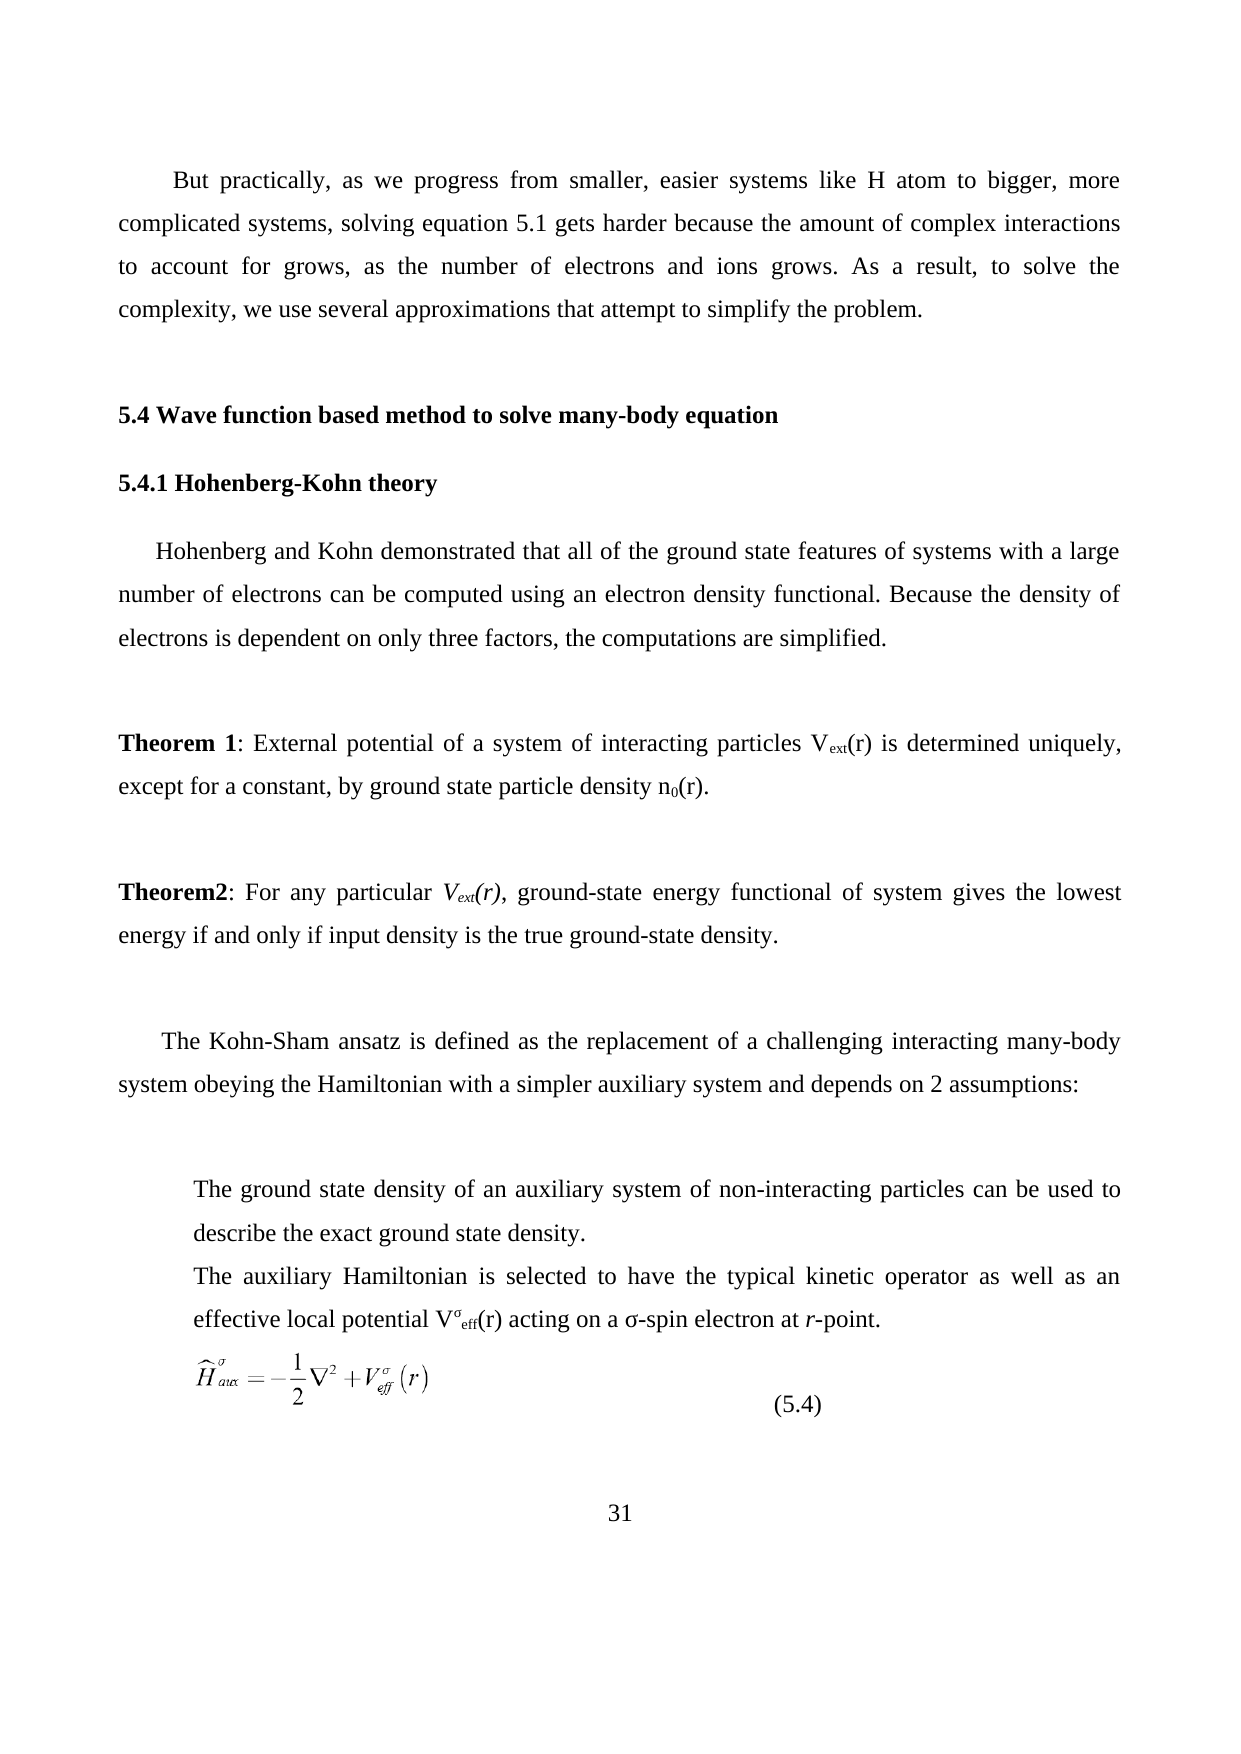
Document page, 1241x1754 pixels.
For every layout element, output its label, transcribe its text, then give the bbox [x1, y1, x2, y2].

text But practically, as we progress from smaller, easier systems like H atom to bigger, more complicated systems, solving equation 5.1 gets harder because the amount of complex interactions to account for grows, as the number of electrons and ions grows. As a result, to solve the complexity, we use several approximations that attempt to simplify the problem. [118, 165, 1122, 323]
text Theorem 1: External potential of a system of interacting particles Vext(r) is determined uniquely, except for a constant, by ground state particle density n0(r). [118, 728, 1122, 800]
list The ground state density of an auxiliary system of non-interacting particles can be used to describe the exact ground state density. [193, 1174, 1122, 1246]
list (5.4) [193, 1347, 1122, 1418]
picture [193, 1347, 430, 1413]
list The auxiliary Hamiltonian is selected to have the typical kinetic operator as well as an effective local potential Vσeff(r) acting on a σ-spin electron at r-point. [193, 1261, 1122, 1333]
subtitle 5.4 Wave function based method to solve many-body equation [118, 400, 1122, 429]
text Theorem2: For any particular Vext(r), ground-state energy functional of system gives the lowest energy if and only if input density is the true ground-state density. [118, 877, 1122, 949]
text Hohenberg and Kohn demonstrated that all of the ground state features of systems with a large number of electrons can be computed using an electron density functional. Because the density of electrons is dependent on only three factors, the computations are simplified. [118, 536, 1122, 651]
text The Kohn-Sham ansatz is defined as the replacement of a challenging interacting many-body system obeying the Hamiltonian with a simpler auxiliary system and depends on 2 assumptions: [118, 1026, 1122, 1098]
subtitle 5.4.1 Hohenberg-Kohn theory [118, 468, 1122, 497]
